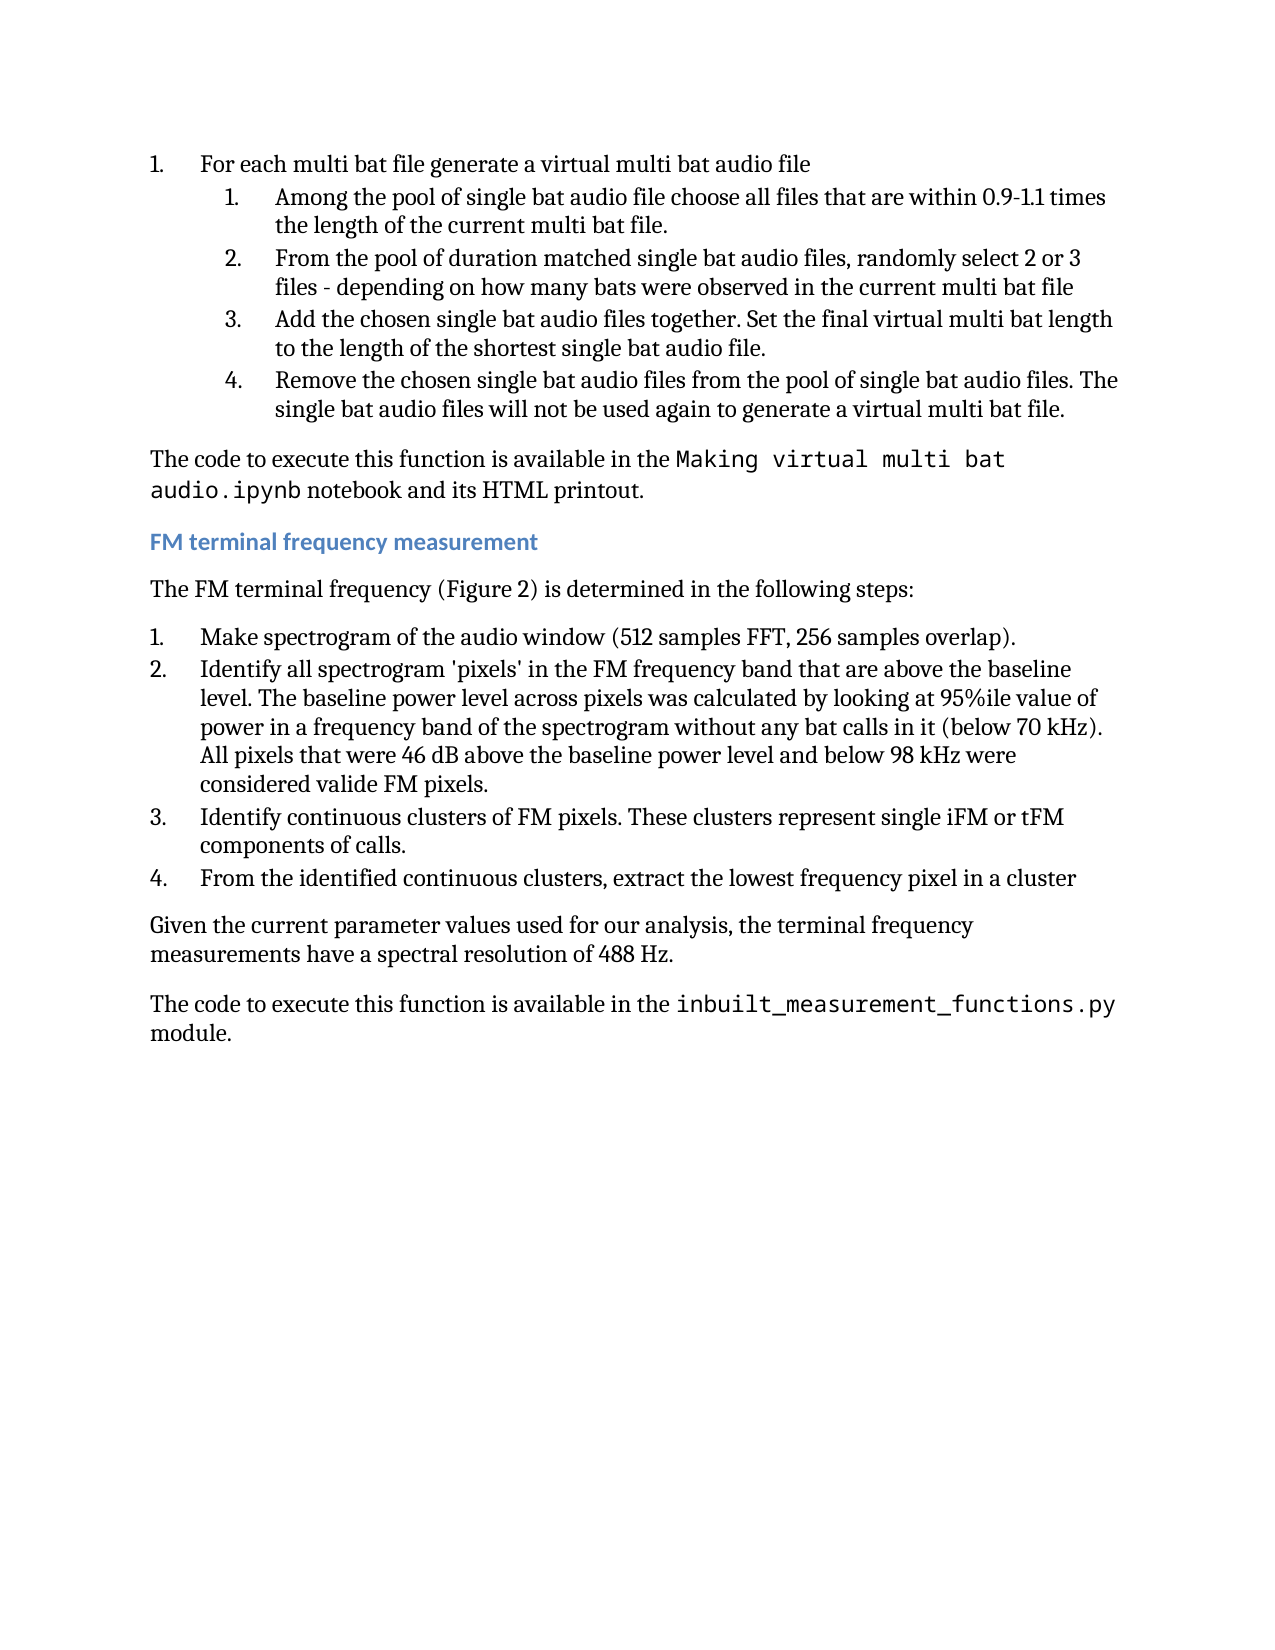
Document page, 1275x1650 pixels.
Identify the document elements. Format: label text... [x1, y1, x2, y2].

list For each multi bat file generate a virtual multi bat audio file [150, 150, 1125, 179]
list Add the chosen single bat audio files together. Set the final virtual multi bat length to the length of the shortest single bat audio file. [225, 305, 1125, 362]
list Among the pool of single bat audio file choose all files that are within 0.9-1.1 times the length of the current multi bat file. [225, 182, 1125, 240]
list Make spectrogram of the audio window (512 samples FFT, 256 samples overlap). [150, 623, 1125, 651]
text The code to execute this function is available in the inbuilt_measurement_functions.py module. [150, 988, 1125, 1048]
subtitle FM terminal frequency measurement [150, 526, 1125, 556]
text The code to execute this function is available in the Making virtual multi bat audio.ipynb notebook and its HTML printout. [150, 442, 1125, 505]
list From the pool of duration matched single bat audio files, randomly select 2 or 3 files - depending on how many bats were observed in the current multi bat file [225, 244, 1125, 301]
list Remove the chosen single bat audio files from the pool of single bat audio files. The single bat audio files will not be used again to generate a virtual multi bat file. [225, 366, 1125, 424]
list Identify all spectrogram 'pixels' in the FM frequency band that are above the baseline level. The baseline power level across pixels was calculated by looking at 95%ile value of power in a frequency band of the spectrogram without any bat calls in it (below 70 kHz). All pixels that were 46 dB above the baseline power level and below 98 kHz were considered valide FM pixels. [150, 655, 1125, 799]
list From the identified continuous clusters, extract the lowest frequency pixel in a cluster [150, 864, 1125, 893]
list Identify continuous clusters of FM pixels. These clusters represent single iFM or tFM components of calls. [150, 803, 1125, 860]
text Given the current parameter values used for our analysis, the terminal frequency measurements have a spectral resolution of 488 Hz. [150, 911, 1125, 969]
text The FM terminal frequency (Figure 2) is determined in the following steps: [150, 575, 1125, 604]
